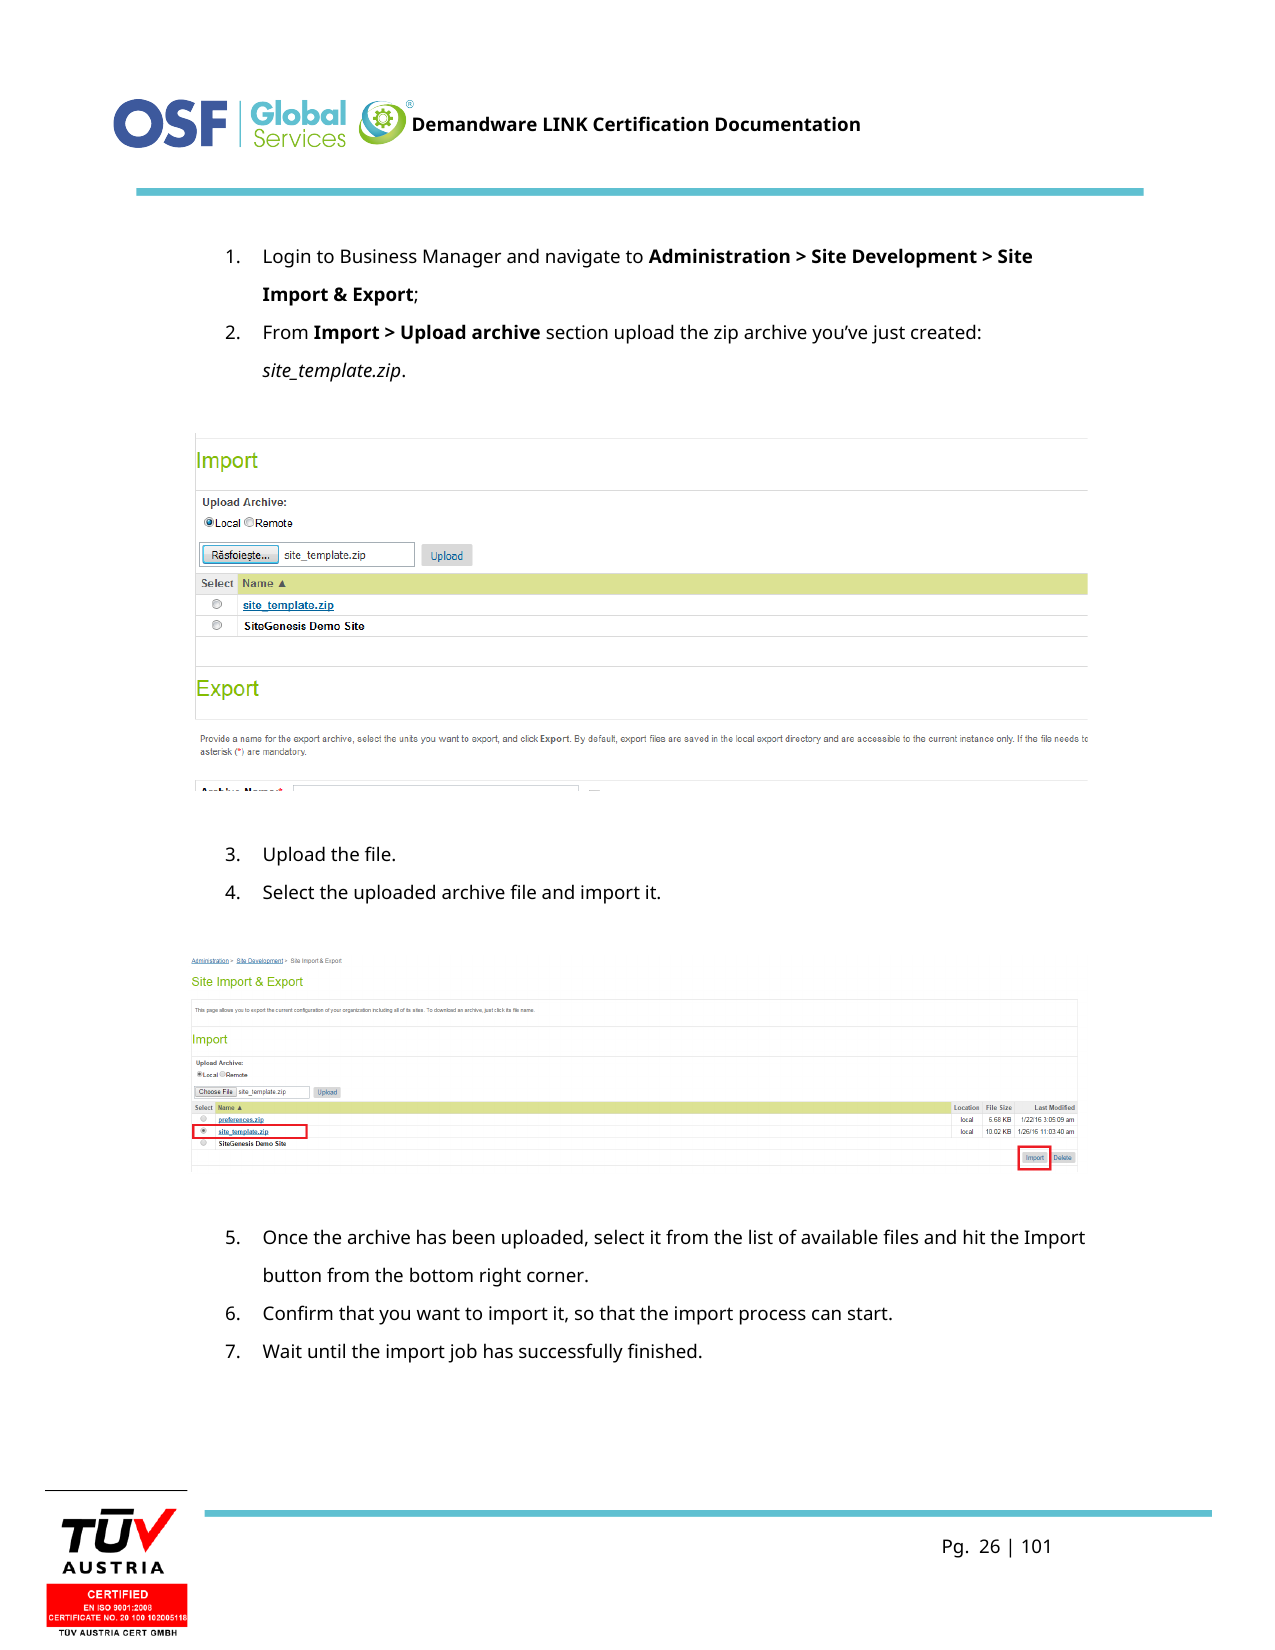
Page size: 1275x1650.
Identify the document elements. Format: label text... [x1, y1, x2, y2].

list Wait until the import job has successfully finished. [225, 1339, 1087, 1364]
list From Import > Upload archive section upload the zip archive you’ve just created: site_template.zip. [225, 319, 1087, 383]
list Select the uploaded archive file and import it. [225, 879, 1087, 905]
picture [204, 1510, 1212, 1517]
picture [136, 188, 1144, 196]
picture [43, 1490, 187, 1634]
picture [113, 99, 414, 148]
list Confirm that you want to import it, so that the import process can start. [225, 1300, 1087, 1326]
list Login to Business Manager and navigate to Administration > Site Development > Site Import & Export; [225, 243, 1087, 307]
picture [187, 955, 1088, 1174]
list Once the archive has been uploaded, select it from the list of available files and hit the Import button from the bottom right corner. [225, 1224, 1087, 1288]
list Upload the file. [225, 841, 1087, 867]
